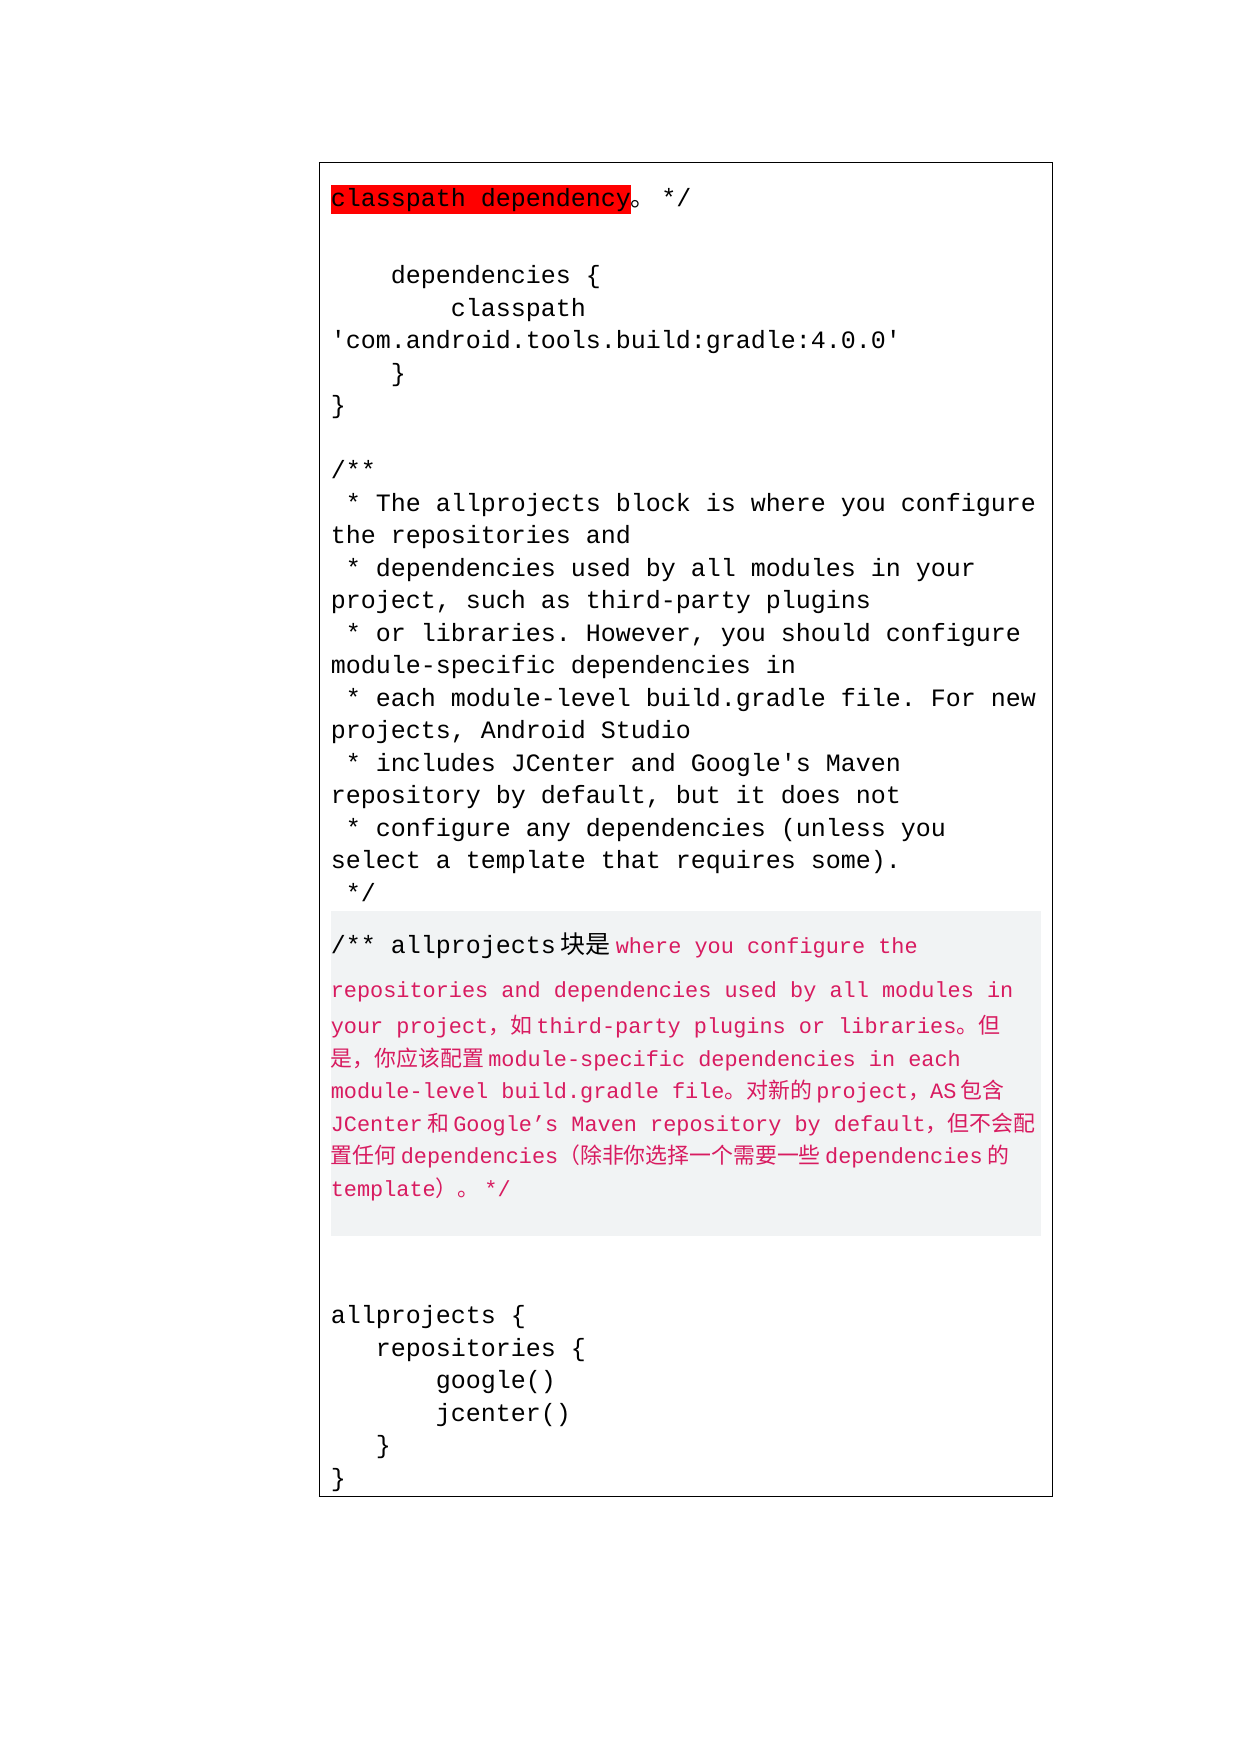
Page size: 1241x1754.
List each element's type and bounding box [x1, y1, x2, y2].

table_header [320, 163, 1052, 1496]
